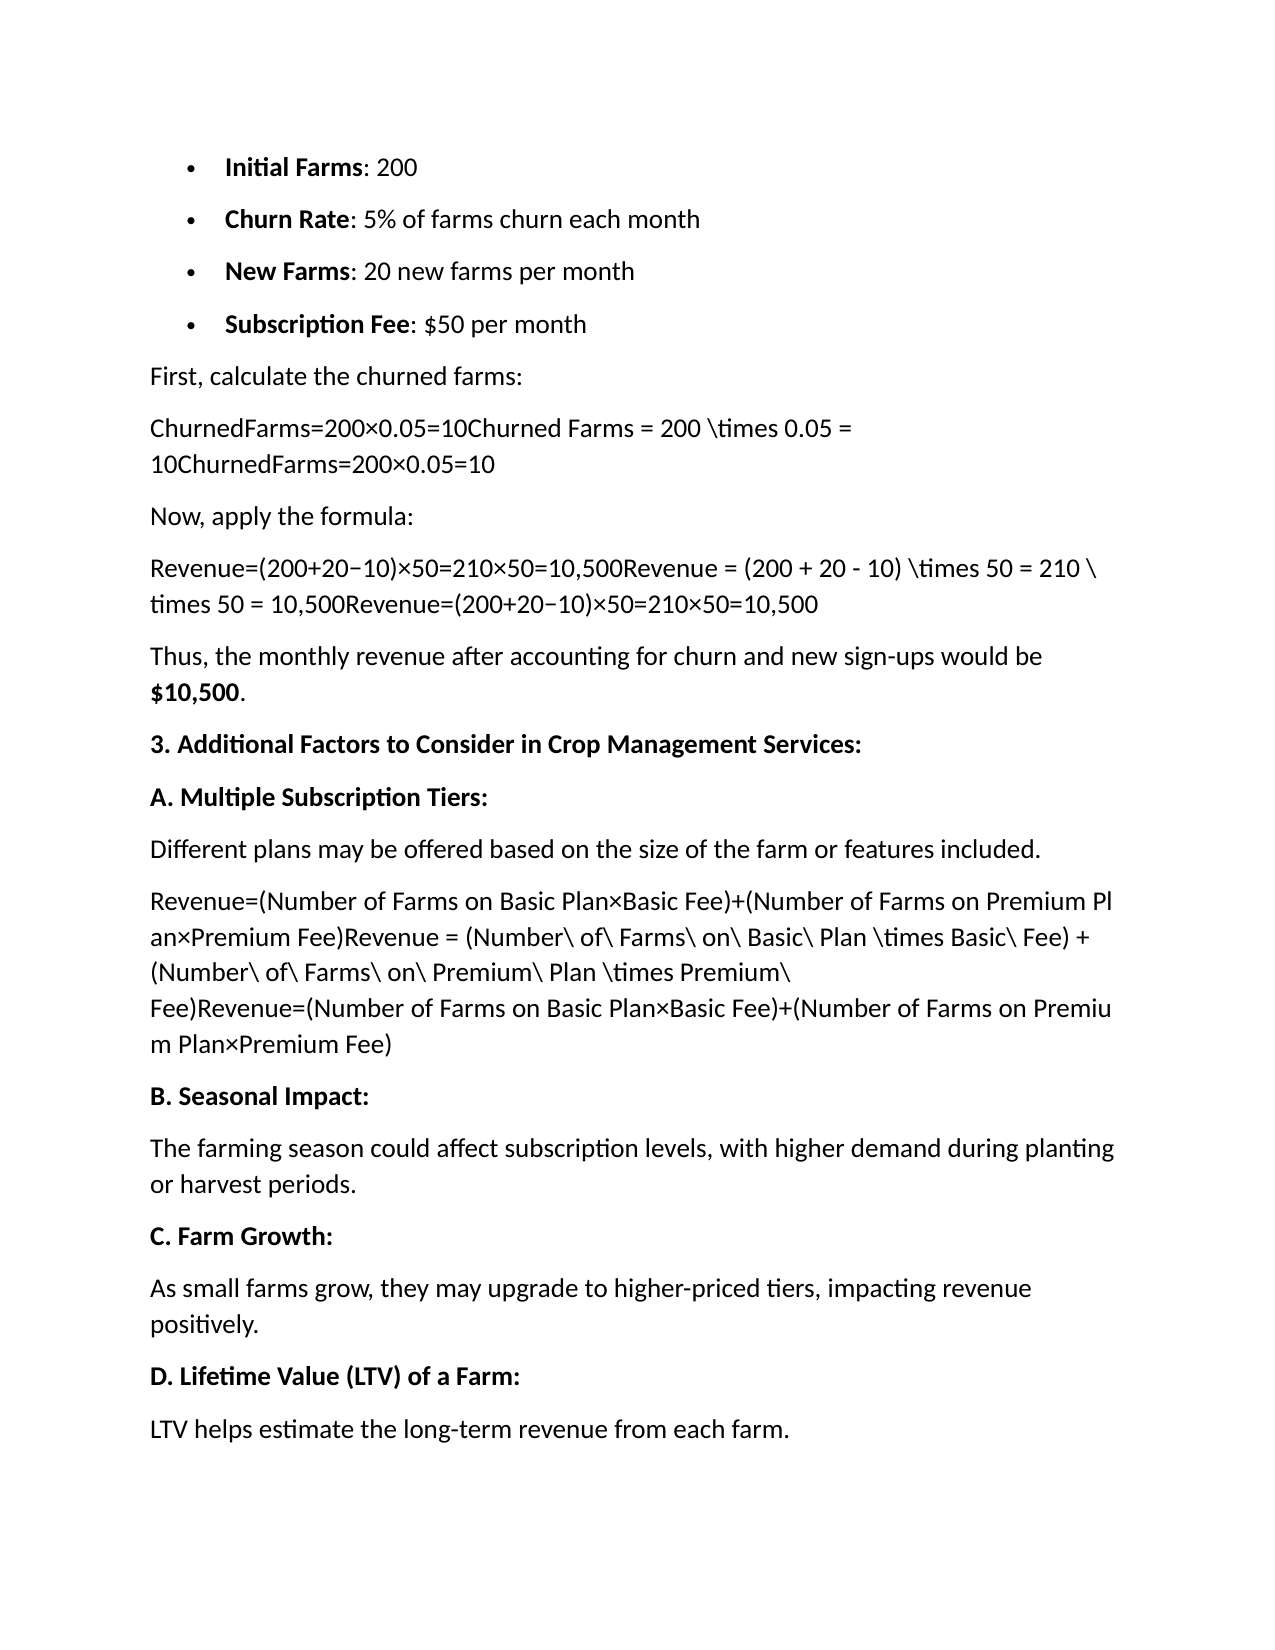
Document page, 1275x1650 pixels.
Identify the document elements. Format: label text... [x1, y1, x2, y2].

list Churn Rate: 5% of farms churn each month [187, 202, 1125, 235]
text ChurnedFarms=200×0.05=10Churned Farms = 200 \times 0.05 = 10ChurnedFarms=200×0.05=10 [150, 411, 1125, 480]
text Thus, the monthly revenue after accounting for churn and new sign-ups would be $10,500. [150, 639, 1125, 708]
text D. Lifetime Value (LTV) of a Farm: [150, 1359, 1125, 1393]
list Subscription Fee: $50 per month [187, 307, 1125, 340]
text B. Seasonal Impact: [150, 1079, 1125, 1112]
text As small farms grow, they may upgrade to higher-priced tiers, impacting revenue positively. [150, 1272, 1125, 1340]
list New Farms: 20 new farms per month [187, 254, 1125, 288]
text 3. Additional Factors to Consider in Crop Management Services: [150, 727, 1125, 761]
text LTV helps estimate the long-term revenue from each farm. [150, 1412, 1125, 1445]
text Revenue=(Number of Farms on Basic Plan×Basic Fee)+(Number of Farms on Premium Plan×Premium Fee)Revenue = (Number\ of\ Farms\ on\ Basic\ Plan \times Basic\ Fee) + (Number\ of\ Farms\ on\ Premium\ Plan \times Premium\ Fee)Revenue=(Number of Farms on Basic Plan×Basic Fee)+(Number of Farms on Premium Plan×Premium Fee) [150, 884, 1125, 1060]
text First, calculate the churned farms: [150, 359, 1125, 392]
text C. Farm Growth: [150, 1219, 1125, 1252]
list Initial Farms: 200 [187, 150, 1125, 183]
text A. Multiple Subscription Tiers: [150, 780, 1125, 813]
text Different plans may be offered based on the size of the farm or features included. [150, 832, 1125, 865]
text Revenue=(200+20−10)×50=210×50=10,500Revenue = (200 + 20 - 10) \times 50 = 210 \times 50 = 10,500Revenue=(200+20−10)×50=210×50=10,500 [150, 552, 1125, 620]
text Now, apply the formula: [150, 499, 1125, 532]
text The farming season could affect subscription levels, with higher demand during planting or harvest periods. [150, 1131, 1125, 1200]
